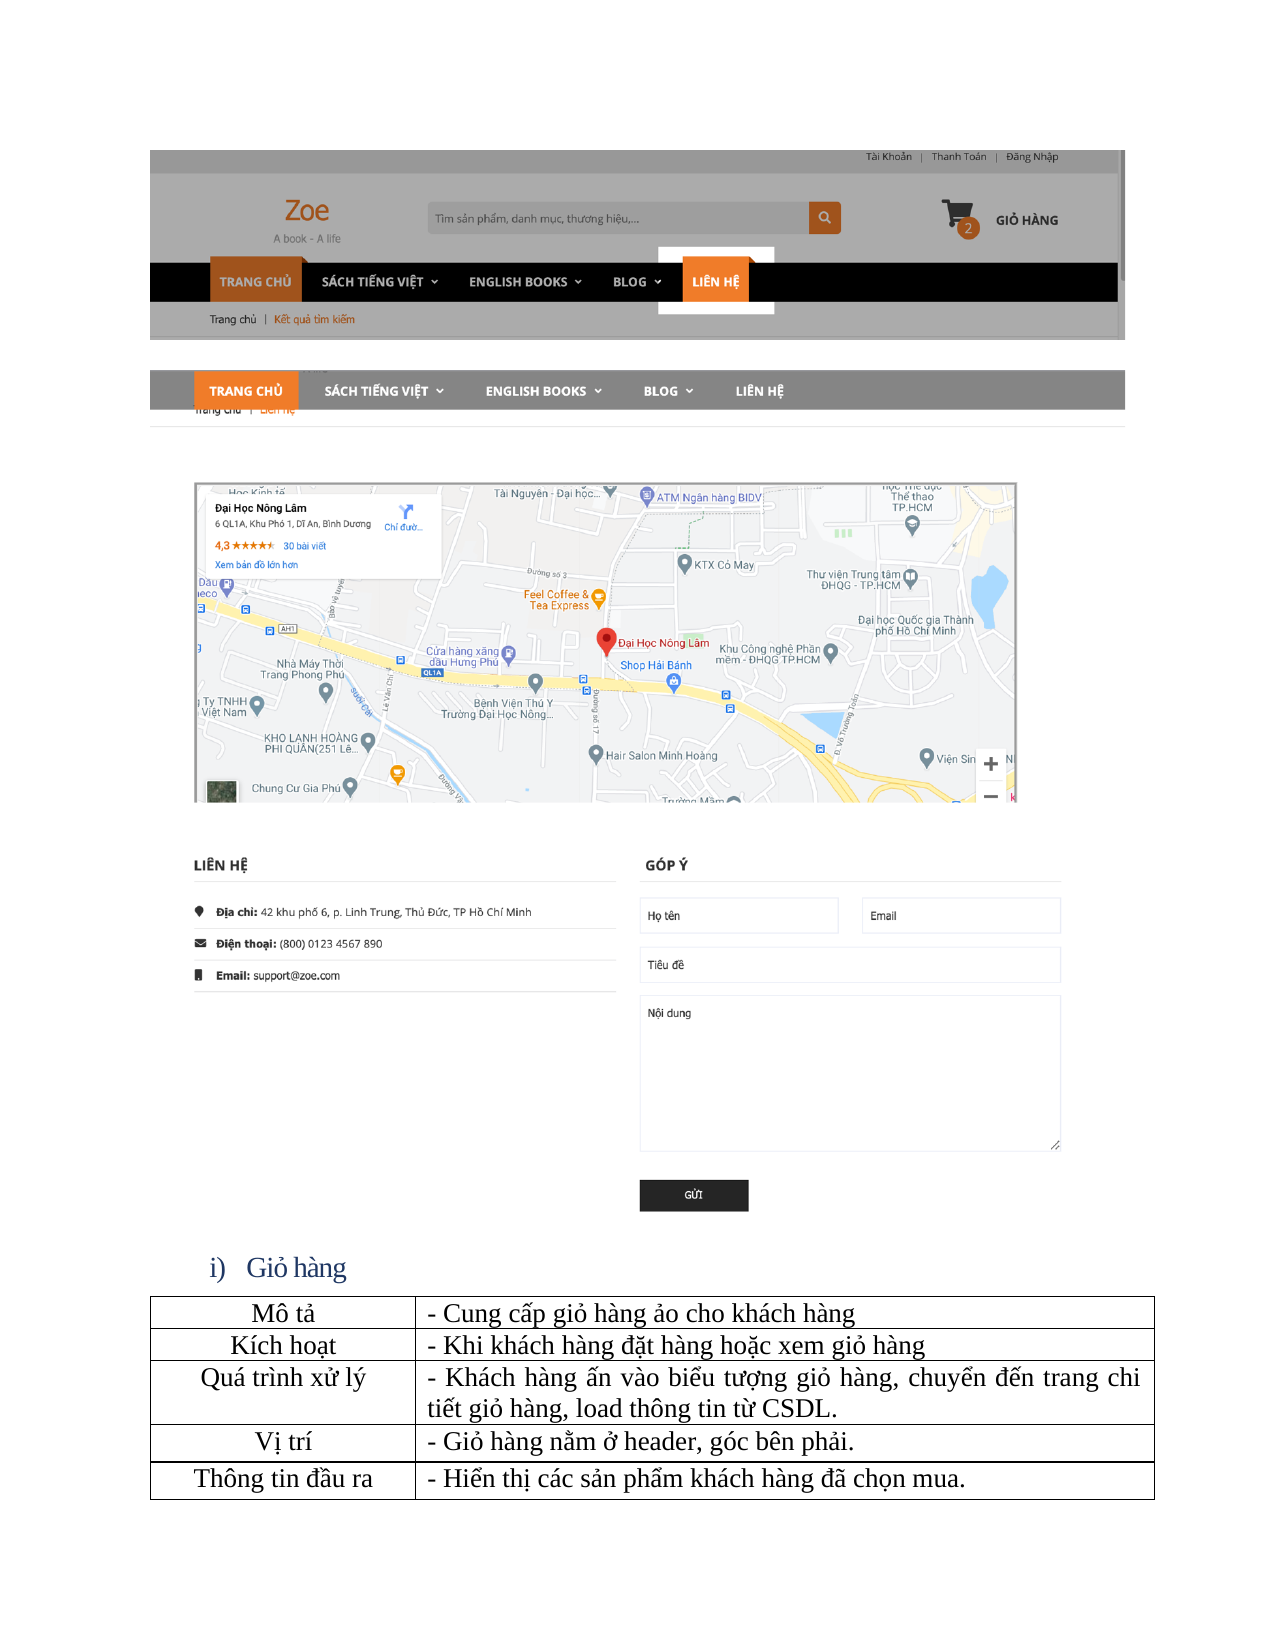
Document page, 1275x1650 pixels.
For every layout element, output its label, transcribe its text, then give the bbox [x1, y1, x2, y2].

table_cell Thông tin đầu ra [151, 1463, 415, 1499]
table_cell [416, 1463, 1154, 1499]
table_cell Quá trình xử lý [151, 1361, 415, 1423]
picture [150, 150, 1125, 340]
table_cell - Khi khách hàng đặt hàng hoặc xem giỏ hàng [416, 1329, 1154, 1360]
table_cell - Giỏ hàng nằm ở header, góc bên phải. [416, 1425, 1154, 1461]
table_header Mô tả [151, 1297, 415, 1328]
table_cell - Khách hàng ấn vào biểu tượng giỏ hàng, chuyển đến trang chi tiết giỏ hàng, load thông tin từ CSDL. [416, 1361, 1154, 1423]
table_cell Vị trí [151, 1425, 415, 1461]
subtitle Giỏ hàng [209, 1250, 1125, 1283]
picture [150, 370, 1125, 1216]
table_cell Kích hoạt [151, 1329, 415, 1360]
table_header - Cung cấp giỏ hàng ảo cho khách hàng [416, 1297, 1154, 1328]
